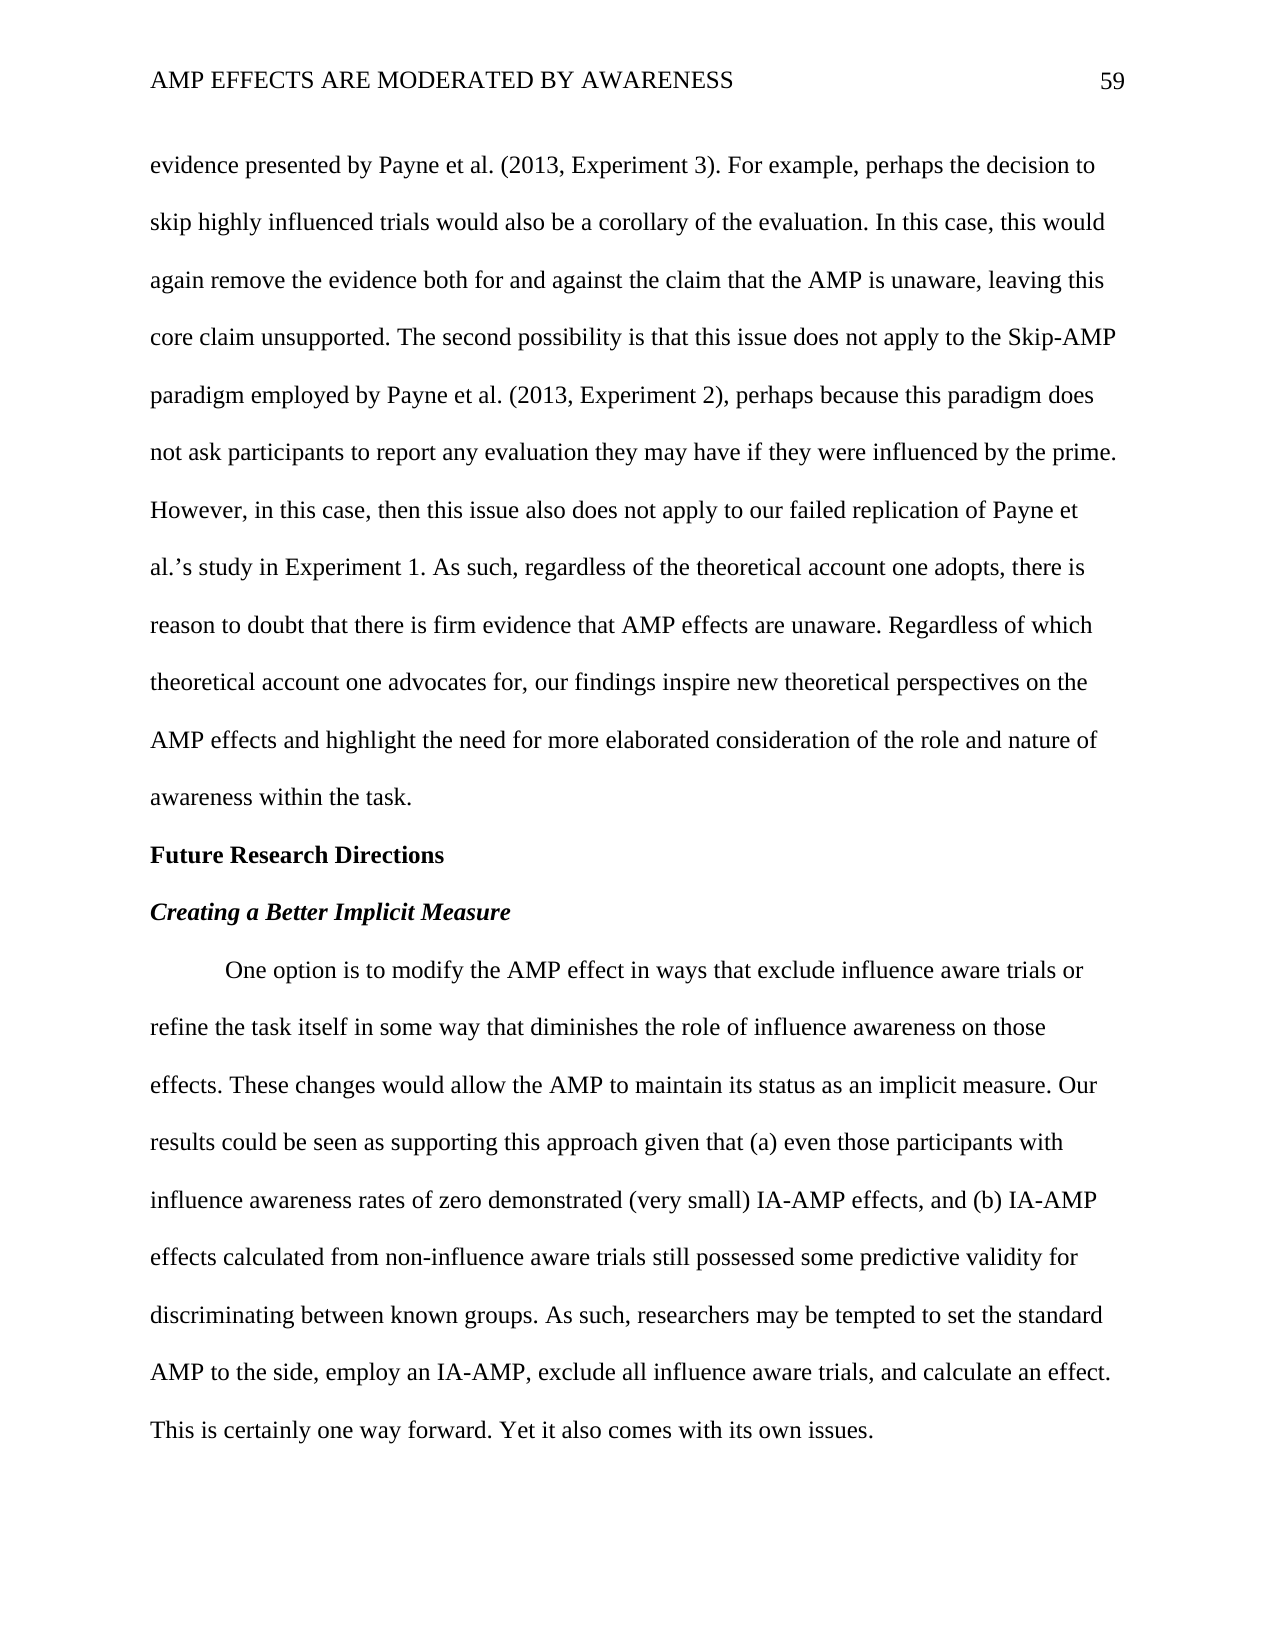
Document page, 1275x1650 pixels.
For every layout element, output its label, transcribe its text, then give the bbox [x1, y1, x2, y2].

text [150, 150, 1125, 811]
text One option is to modify the AMP effect in ways that exclude influence aware trials or refine the task itself in some way that diminishes the role of influence awareness on those effects. These changes would allow the AMP to maintain its status as an implicit measure. Our results could be seen as supporting this approach given that (a) even those participants with influence awareness rates of zero demonstrated (very small) IA-AMP effects, and (b) IA-AMP effects calculated from non-influence aware trials still possessed some predictive validity for discriminating between known groups. As such, researchers may be tempted to set the standard AMP to the side, employ an IA-AMP, exclude all influence aware trials, and calculate an effect. This is certainly one way forward. Yet it also comes with its own issues. [150, 955, 1125, 1444]
subtitle Future Research Directions [150, 840, 1125, 869]
subtitle Creating a Better Implicit Measure [150, 897, 1125, 926]
